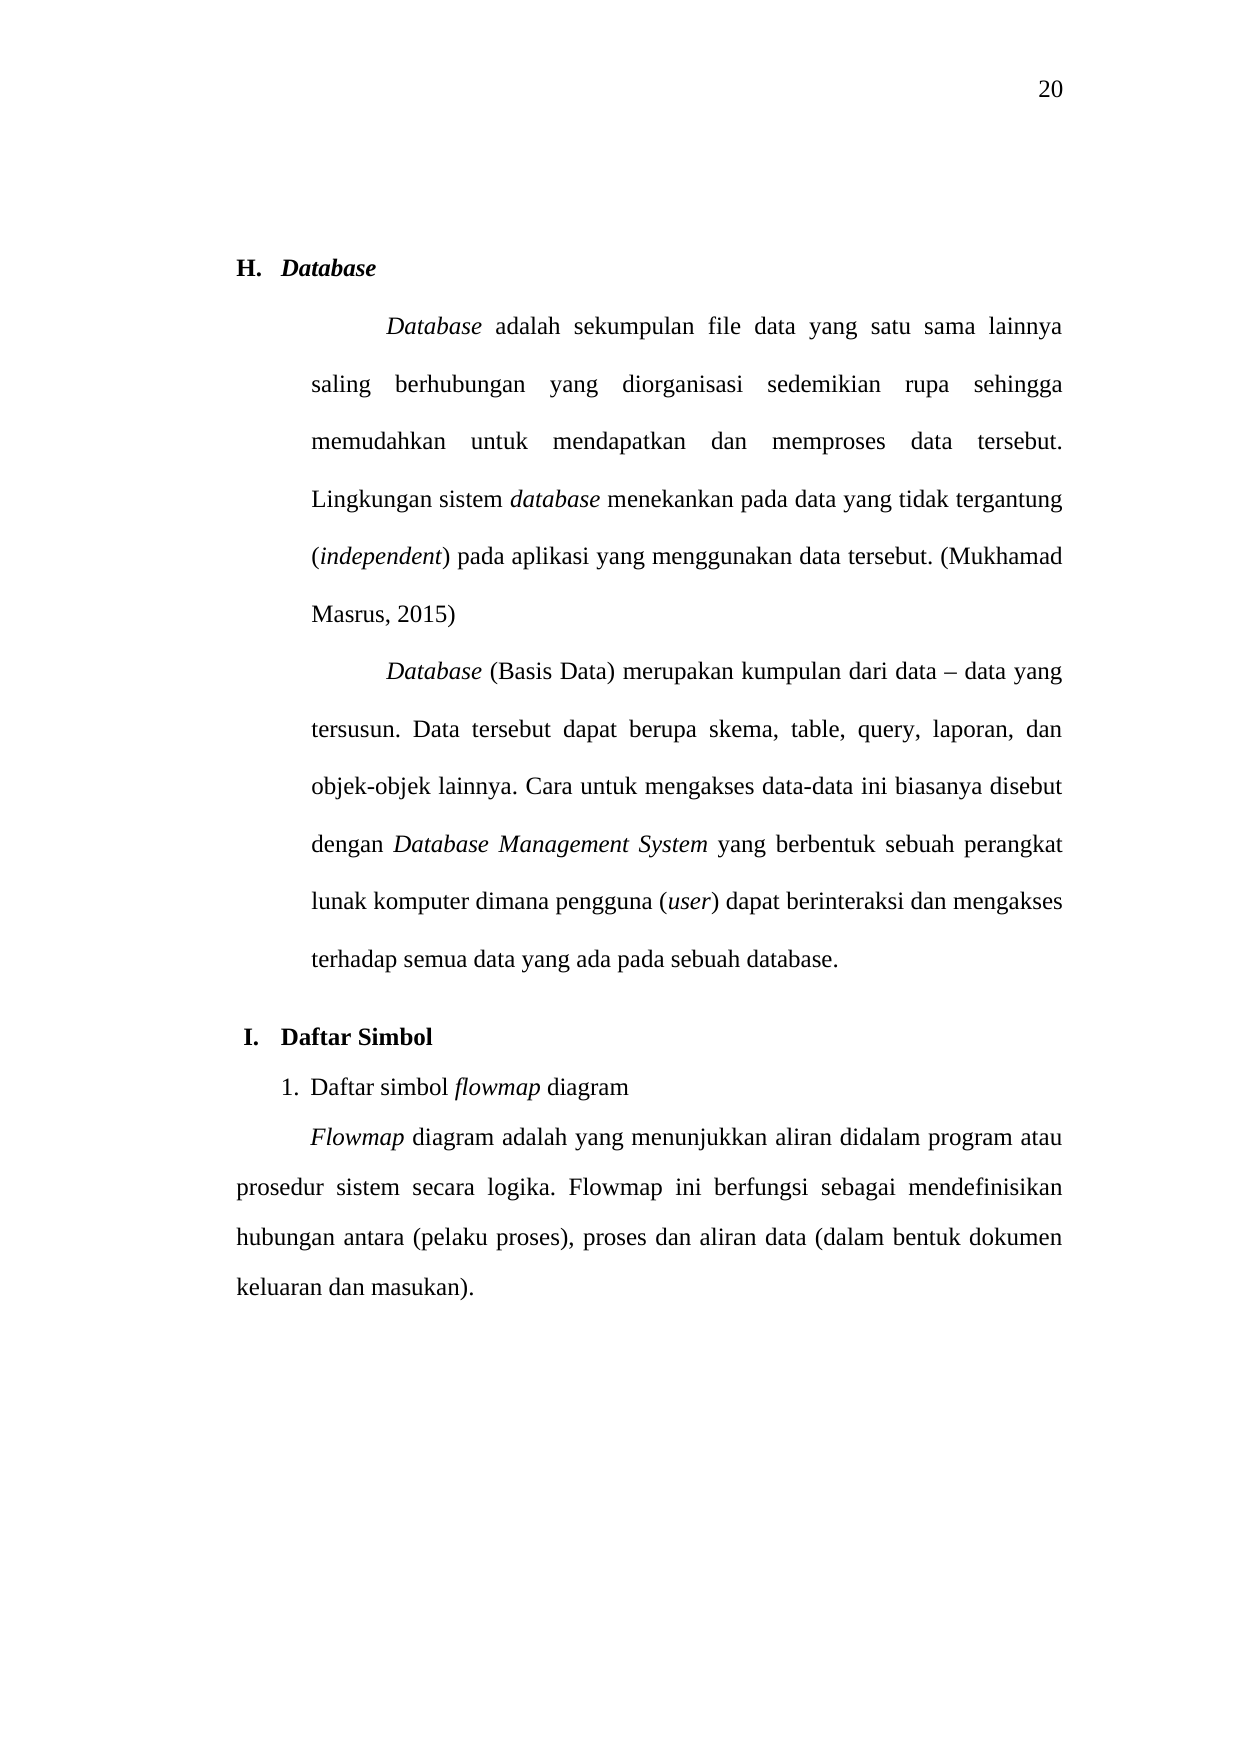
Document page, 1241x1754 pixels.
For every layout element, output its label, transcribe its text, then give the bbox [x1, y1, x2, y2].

subtitle Daftar Simbol [243, 1005, 1063, 1055]
subtitle Database [236, 236, 1063, 286]
text Database adalah sekumpulan file data yang satu sama lainnya saling berhubungan yang diorganisasi sedemikian rupa sehingga memudahkan untuk mendapatkan dan memproses data tersebut. Lingkungan sistem database menekankan pada data yang tidak tergantung (independent) pada aplikasi yang menggunakan data tersebut. (Mukhamad Masrus, 2015) [311, 311, 1063, 627]
text Database (Basis Data) merupakan kumpulan dari data – data yang tersusun. Data tersebut dapat berupa skema, table, query, laporan, dan objek-objek lainnya. Cara untuk mengakses data-data ini biasanya disebut dengan Database Management System yang berbentuk sebuah perangkat lunak komputer dimana pengguna (user) dapat berinteraksi dan mengakses terhadap semua data yang ada pada sebuah database. [311, 656, 1063, 972]
list Flowmap diagram adalah yang menunjukkan aliran didalam program atau prosedur sistem secara logika. Flowmap ini berfungsi sebagai mendefinisikan hubungan antara (pelaku proses), proses dan aliran data (dalam bentuk dokumen keluaran dan masukan). [236, 1105, 1063, 1305]
list Daftar simbol flowmap diagram [281, 1055, 1063, 1105]
